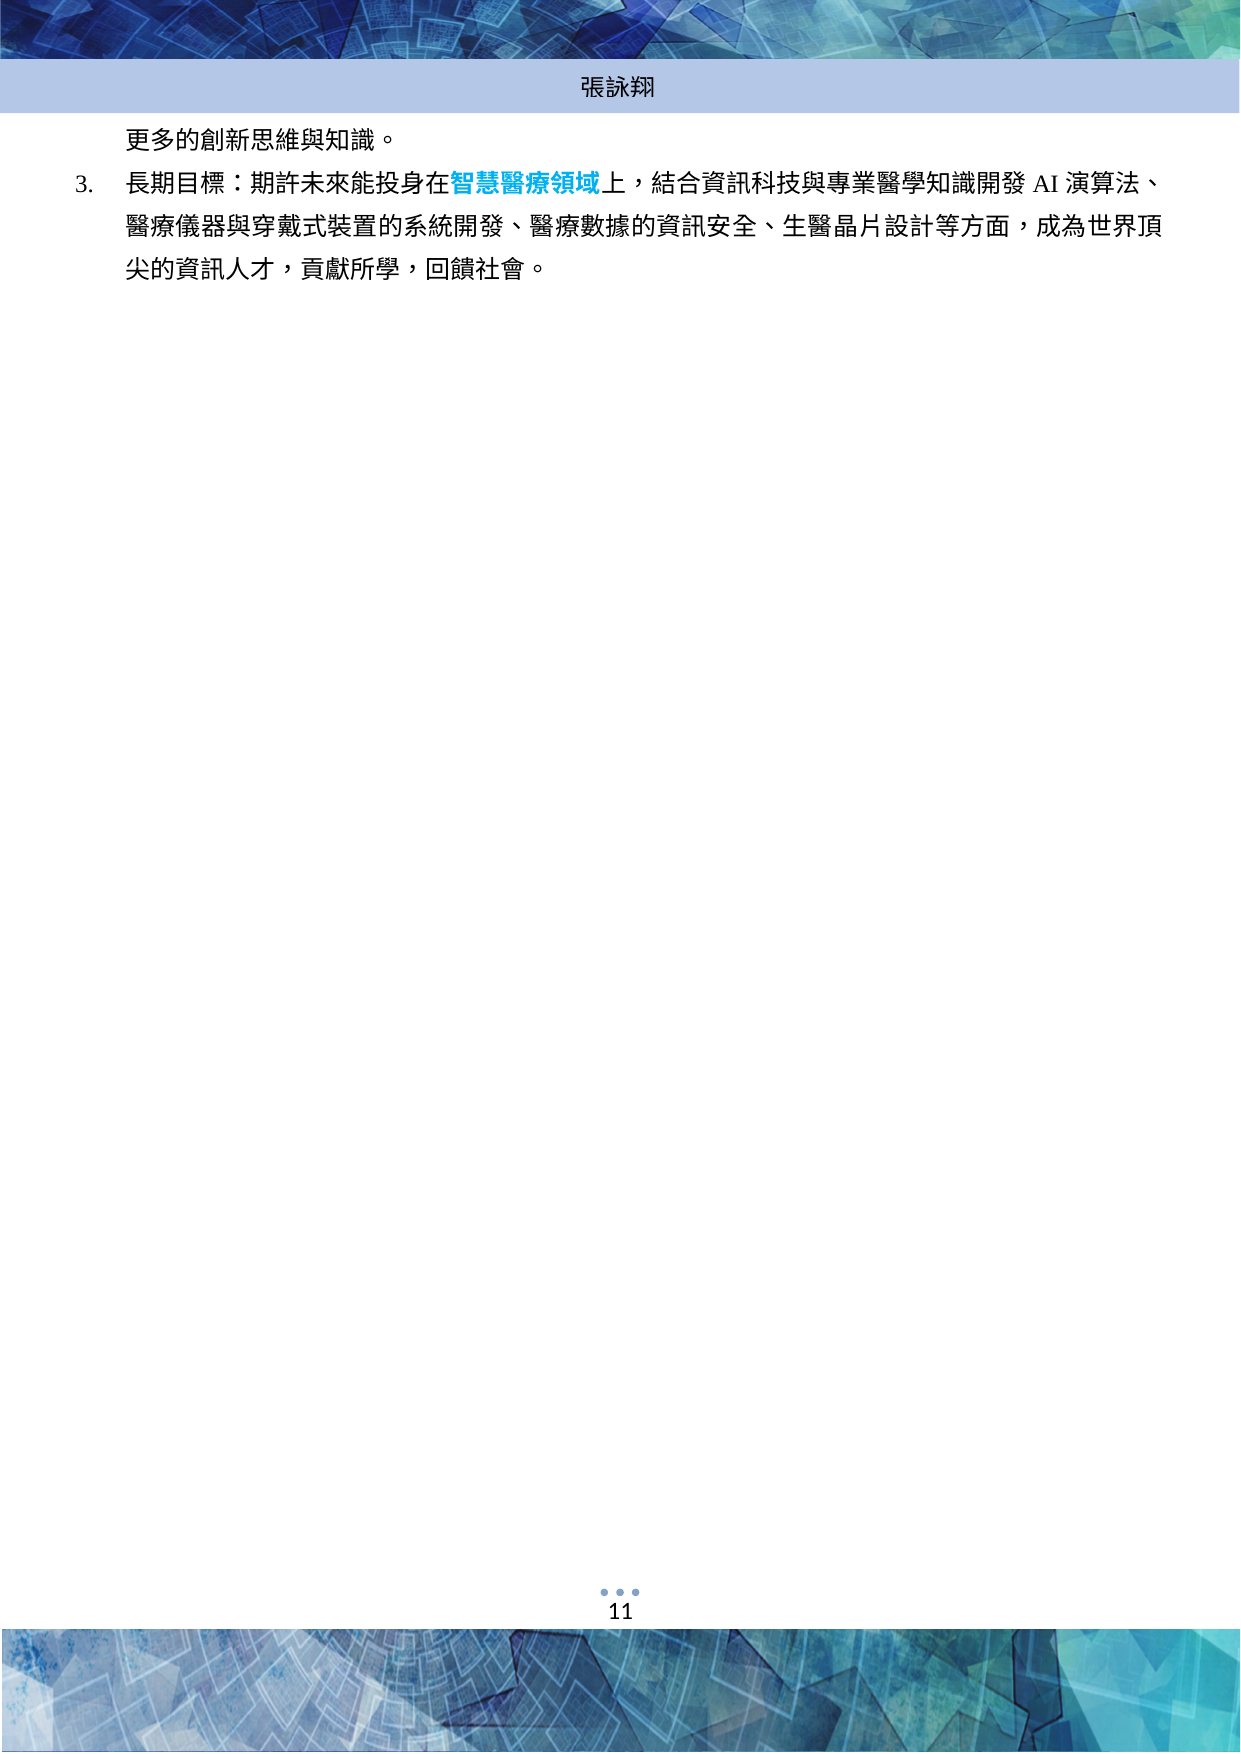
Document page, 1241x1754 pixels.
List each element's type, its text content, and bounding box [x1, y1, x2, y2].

picture [2, 1629, 1241, 1752]
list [75, 120, 1165, 158]
picture [0, 0, 1241, 59]
list 長期目標：期許未來能投身在智慧醫療領域上，結合資訊科技與專業醫學知識開發 AI 演算法、醫療儀器與穿戴式裝置的系統開發、醫療數據的資訊安全、生醫晶片設計等方面，成為世界頂尖的資訊人才，貢獻所學，回饋社會。 [75, 163, 1165, 287]
